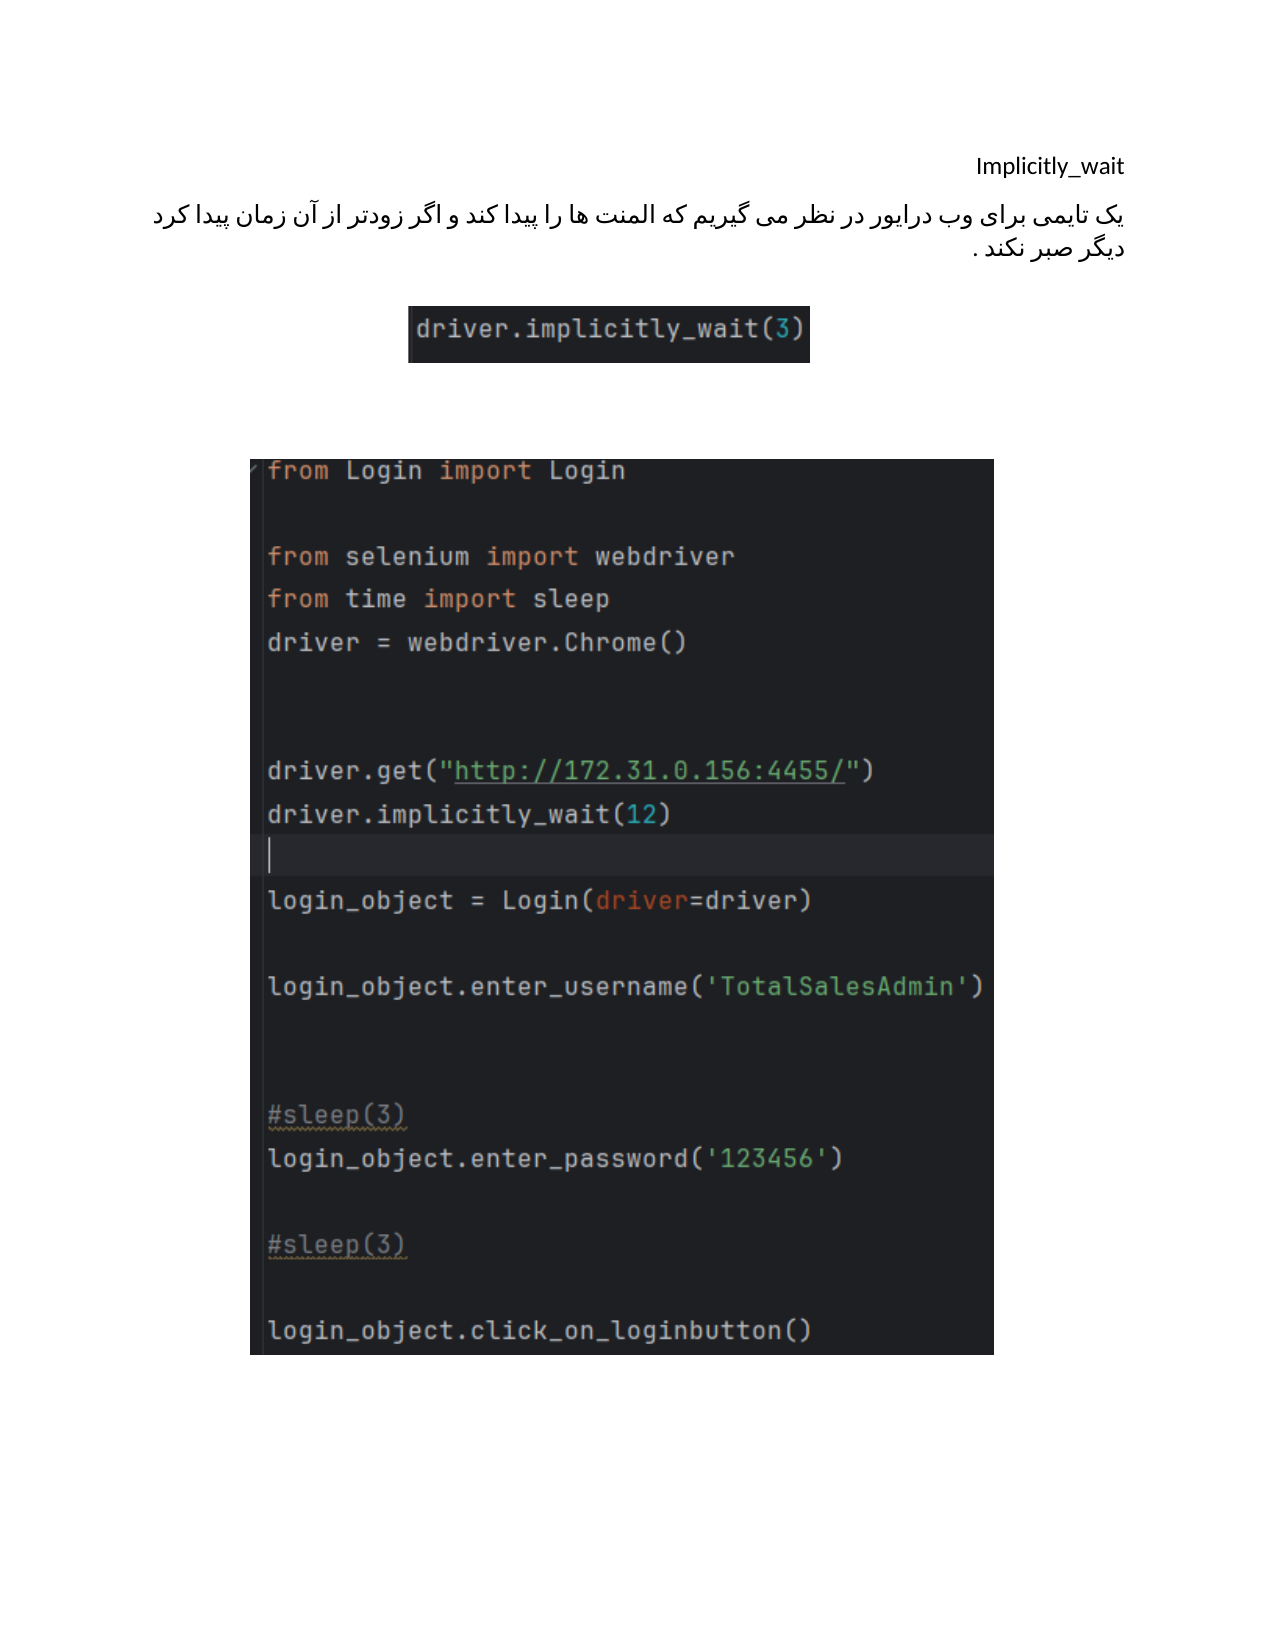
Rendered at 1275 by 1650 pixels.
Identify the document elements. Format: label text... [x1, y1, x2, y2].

picture [250, 459, 994, 1355]
text Implicitly_wait [150, 150, 1125, 181]
text یک تایمی برای وب درایور در نظر می گیریم که المنت ها را پیدا کند و اگر زودتر از آن زمان پیدا کرد دیگر صبر نکند . [150, 199, 1125, 263]
picture [408, 306, 810, 363]
